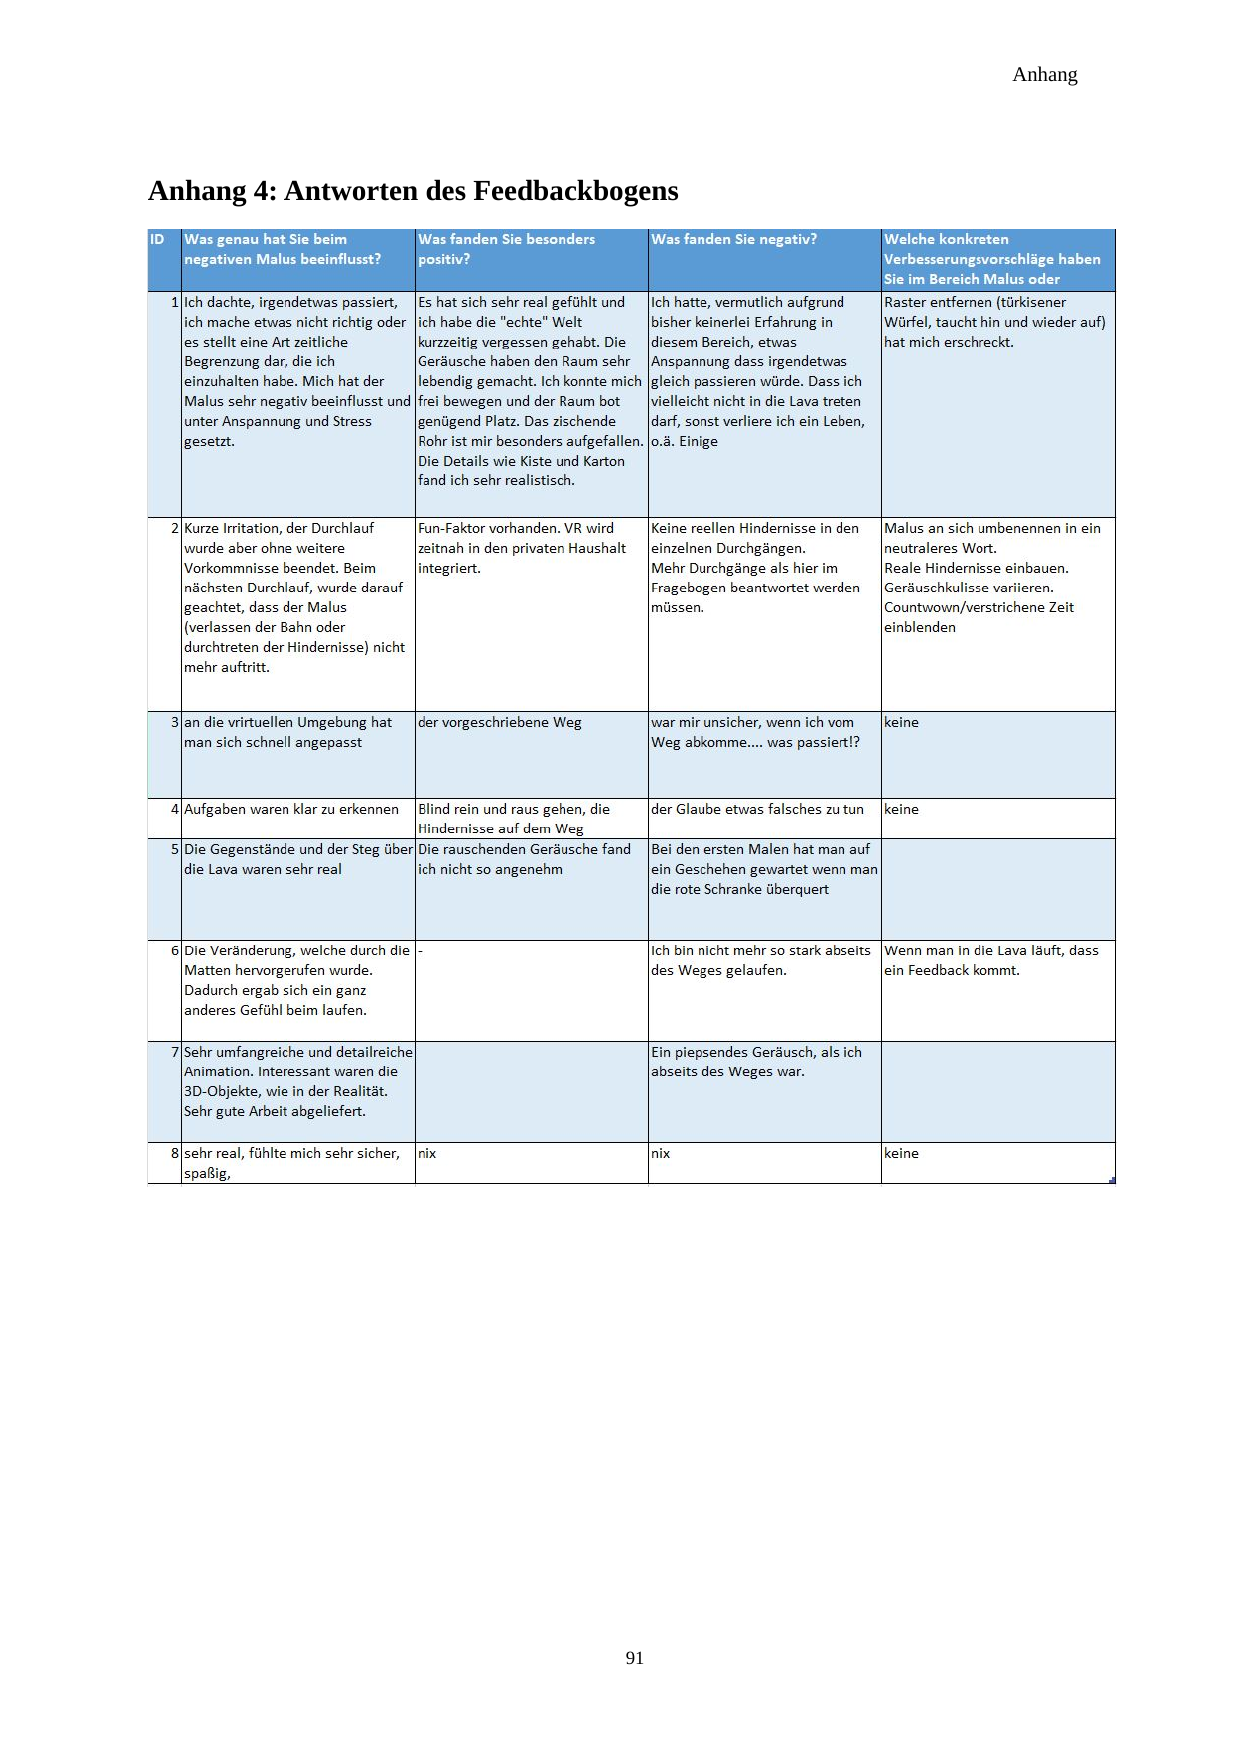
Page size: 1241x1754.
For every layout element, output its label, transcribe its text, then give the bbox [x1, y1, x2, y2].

picture [147, 229, 1118, 1187]
text Anhang 4: Antworten des Feedbackbogens [148, 173, 1122, 206]
